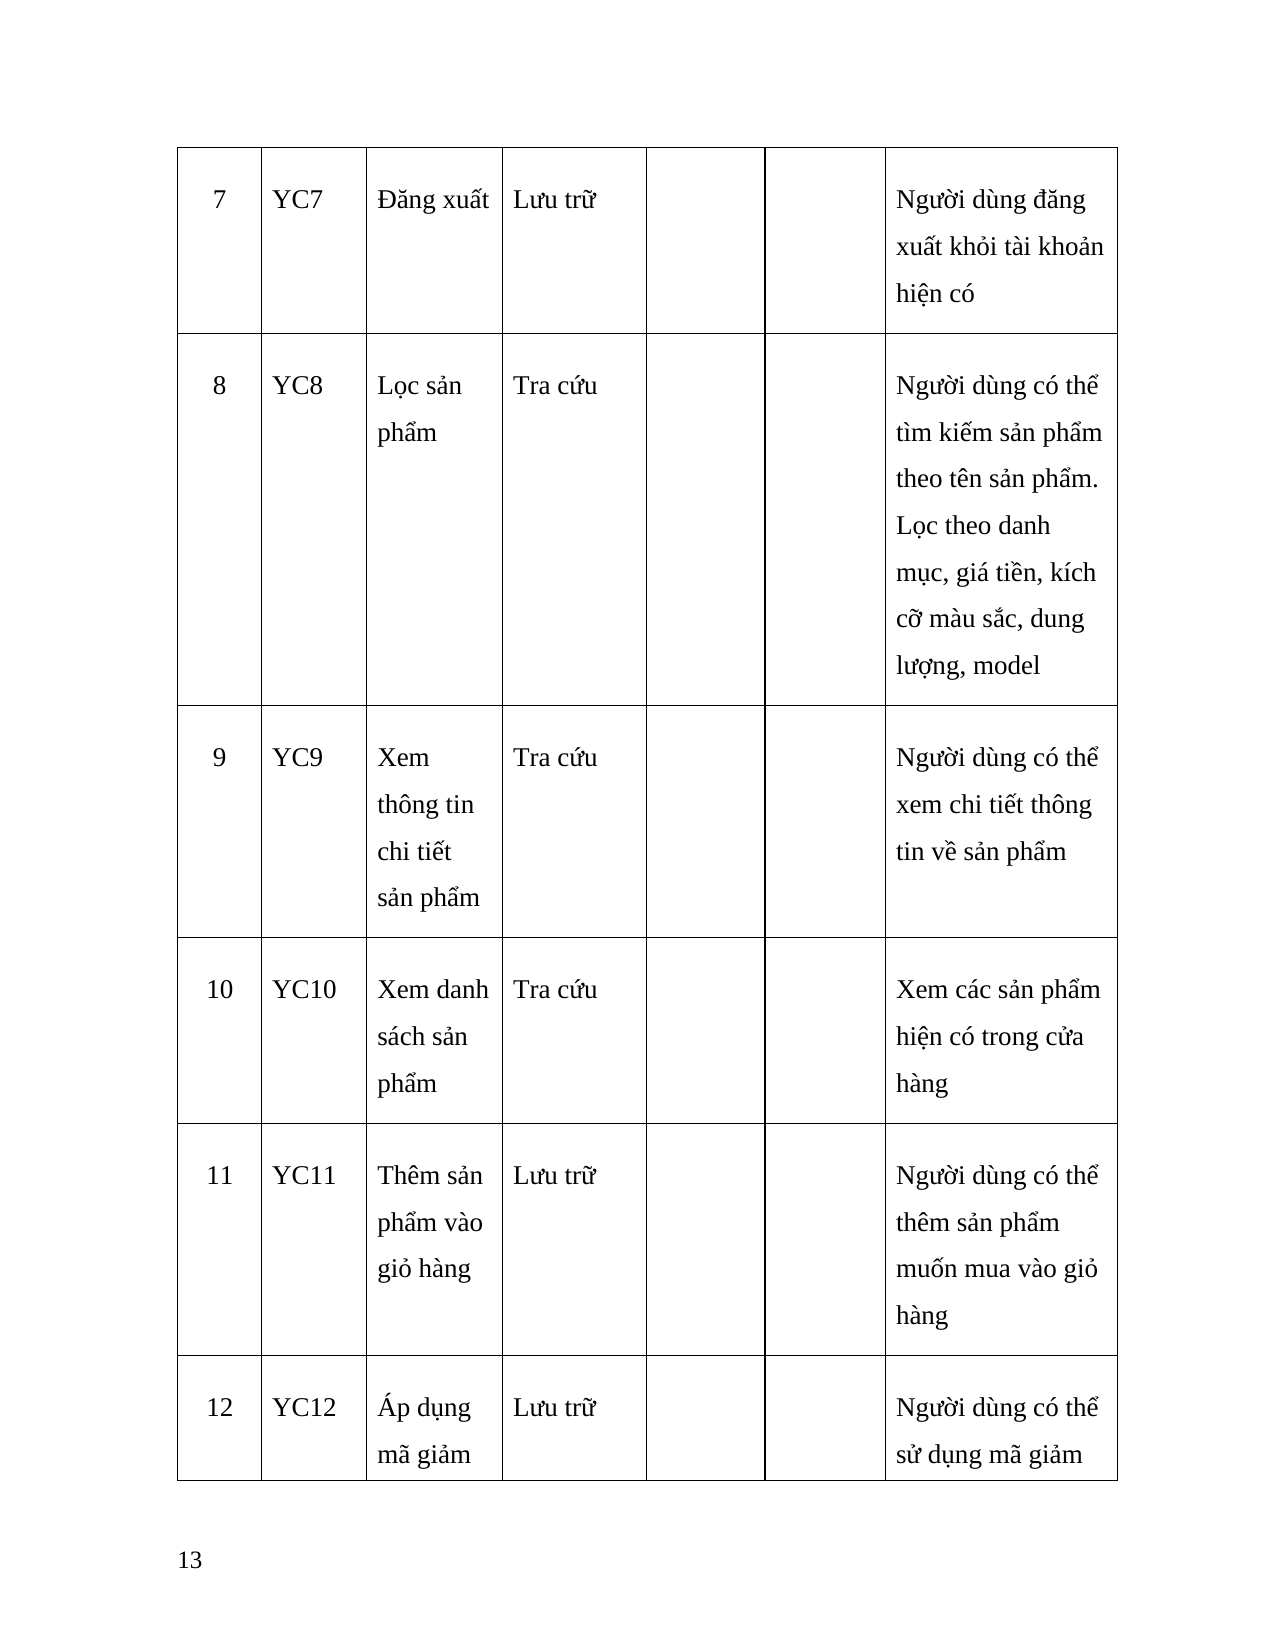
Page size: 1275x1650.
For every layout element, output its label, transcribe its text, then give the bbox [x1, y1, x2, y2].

table_cell Tra cứu [503, 938, 646, 1123]
table_cell Người dùng có thể thêm sản phẩm muốn mua vào giỏ hàng [886, 1124, 1117, 1355]
table_cell YC8 [262, 334, 366, 705]
table_cell Thêm sản phẩm vào giỏ hàng [367, 1124, 502, 1355]
table_cell Lưu trữ [503, 148, 646, 333]
table_cell [766, 334, 885, 705]
table_cell Xem thông tin chi tiết sản phẩm [367, 706, 502, 937]
table_cell [766, 938, 885, 1123]
table_cell 10 [178, 938, 261, 1123]
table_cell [886, 1356, 1117, 1480]
table_cell YC10 [262, 938, 366, 1123]
table_cell 12 [178, 1356, 261, 1480]
table_cell Người dùng có thể tìm kiếm sản phẩm theo tên sản phẩm. Lọc theo danh mục, giá tiền, kích cỡ màu sắc, dung lượng, model [886, 334, 1117, 705]
table_cell 9 [178, 706, 261, 937]
table_cell Người dùng có thể xem chi tiết thông tin về sản phẩm [886, 706, 1117, 937]
table_cell 11 [178, 1124, 261, 1355]
table_cell Đăng xuất [367, 148, 502, 333]
table_cell Người dùng đăng xuất khỏi tài khoản hiện có [886, 148, 1117, 333]
table_cell Lưu trữ [503, 1356, 646, 1480]
table_cell Xem danh sách sản phẩm [367, 938, 502, 1123]
table_cell Tra cứu [503, 706, 646, 937]
table_cell [647, 706, 764, 937]
table_cell [647, 1356, 764, 1480]
table_cell [766, 1124, 885, 1355]
table_cell YC11 [262, 1124, 366, 1355]
table_cell 8 [178, 334, 261, 705]
table_cell Lọc sản phẩm [367, 334, 502, 705]
table_cell [647, 938, 764, 1123]
table_cell [766, 1356, 885, 1480]
table_cell [766, 148, 885, 333]
table_cell [766, 706, 885, 937]
table_cell Lưu trữ [503, 1124, 646, 1355]
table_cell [367, 1356, 502, 1480]
table_cell YC7 [262, 148, 366, 333]
table_cell 7 [178, 148, 261, 333]
table_cell [647, 334, 764, 705]
table_cell YC12 [262, 1356, 366, 1480]
table_cell [647, 148, 764, 333]
table_cell [647, 1124, 764, 1355]
table_cell Xem các sản phẩm hiện có trong cửa hàng [886, 938, 1117, 1123]
table_cell YC9 [262, 706, 366, 937]
table_cell Tra cứu [503, 334, 646, 705]
